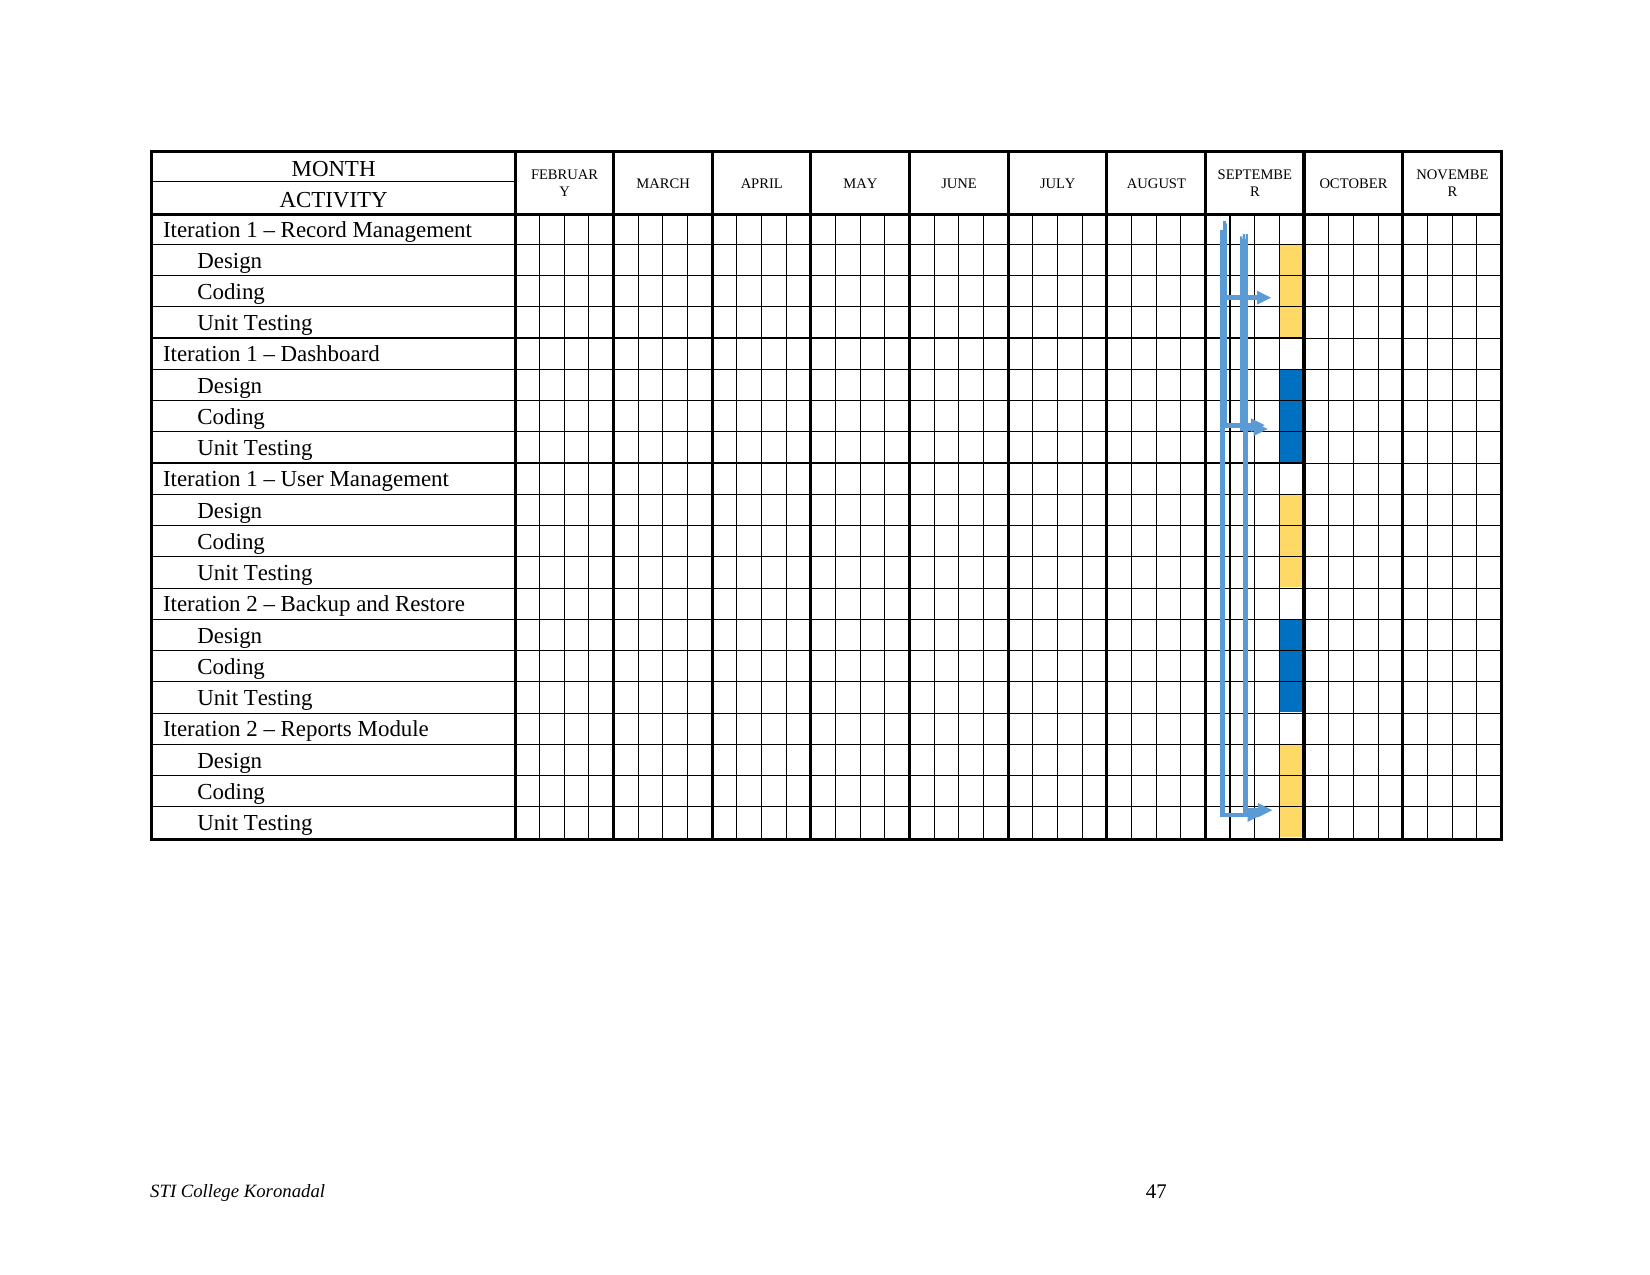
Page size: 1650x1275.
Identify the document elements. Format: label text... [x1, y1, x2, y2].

table_cell [787, 339, 809, 369]
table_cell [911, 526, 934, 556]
table_cell [1108, 401, 1131, 431]
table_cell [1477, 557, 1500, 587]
table_cell [688, 307, 711, 337]
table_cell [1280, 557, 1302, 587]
table_cell [1329, 276, 1353, 306]
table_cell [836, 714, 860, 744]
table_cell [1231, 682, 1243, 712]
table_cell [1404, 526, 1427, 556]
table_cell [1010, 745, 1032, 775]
table_cell [1083, 216, 1105, 244]
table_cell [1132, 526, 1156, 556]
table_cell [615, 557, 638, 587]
table_cell [812, 307, 835, 337]
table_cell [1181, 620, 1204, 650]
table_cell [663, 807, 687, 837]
table_cell [589, 276, 612, 306]
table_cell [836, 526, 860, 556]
table_cell [1477, 216, 1500, 244]
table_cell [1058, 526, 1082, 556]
table_cell [615, 276, 638, 306]
table_cell [565, 216, 588, 244]
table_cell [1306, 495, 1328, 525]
table_cell [1108, 276, 1131, 306]
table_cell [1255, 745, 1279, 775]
table_cell [1108, 370, 1131, 400]
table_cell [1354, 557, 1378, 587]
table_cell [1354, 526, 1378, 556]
table_cell [1207, 370, 1220, 400]
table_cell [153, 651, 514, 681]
table_cell [1132, 370, 1156, 400]
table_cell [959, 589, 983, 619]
table_cell [1033, 245, 1057, 275]
table_cell [565, 245, 588, 275]
table_cell [1453, 370, 1476, 400]
table_cell [1248, 339, 1254, 369]
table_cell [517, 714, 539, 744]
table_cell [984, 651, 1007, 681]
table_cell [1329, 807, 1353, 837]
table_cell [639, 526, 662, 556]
table_cell [688, 370, 711, 400]
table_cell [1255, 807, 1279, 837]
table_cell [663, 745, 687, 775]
table_cell [787, 432, 809, 462]
table_cell [737, 432, 761, 462]
table_cell [714, 216, 736, 244]
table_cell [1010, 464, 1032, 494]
table_cell [1354, 401, 1378, 431]
table_cell Coding [153, 401, 514, 431]
table_cell [787, 370, 809, 400]
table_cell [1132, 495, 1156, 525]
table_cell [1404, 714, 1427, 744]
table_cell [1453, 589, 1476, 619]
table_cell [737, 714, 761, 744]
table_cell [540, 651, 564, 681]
table_cell [1453, 432, 1476, 462]
table_cell [1428, 307, 1452, 337]
table_cell [885, 216, 908, 244]
table_cell [1132, 245, 1156, 275]
table_cell [517, 245, 539, 275]
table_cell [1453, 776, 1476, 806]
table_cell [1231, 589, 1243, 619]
table_cell AUGUST [1108, 153, 1204, 212]
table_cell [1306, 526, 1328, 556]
table_cell [1010, 245, 1032, 275]
table_cell [812, 339, 835, 369]
table_cell [688, 216, 711, 244]
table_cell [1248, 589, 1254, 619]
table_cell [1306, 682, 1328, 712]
table_cell [1108, 339, 1131, 369]
table_cell [1157, 307, 1180, 337]
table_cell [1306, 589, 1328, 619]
table_cell [885, 245, 908, 275]
table_cell [1083, 370, 1105, 400]
table_cell MARCH [615, 153, 711, 212]
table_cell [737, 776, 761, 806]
table_cell [911, 401, 934, 431]
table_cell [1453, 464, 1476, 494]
table_cell [714, 464, 736, 494]
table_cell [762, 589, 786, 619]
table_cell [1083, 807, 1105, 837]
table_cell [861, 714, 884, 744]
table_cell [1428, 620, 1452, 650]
table_cell [1248, 245, 1254, 275]
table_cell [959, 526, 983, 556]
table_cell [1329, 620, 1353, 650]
table_cell [762, 370, 786, 400]
table_cell [1255, 401, 1279, 431]
table_cell [688, 464, 711, 494]
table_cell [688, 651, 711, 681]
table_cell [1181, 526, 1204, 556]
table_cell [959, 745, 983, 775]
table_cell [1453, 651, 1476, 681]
table_cell [861, 339, 884, 369]
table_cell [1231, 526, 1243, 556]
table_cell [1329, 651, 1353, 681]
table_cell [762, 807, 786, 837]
table_cell [1207, 276, 1220, 306]
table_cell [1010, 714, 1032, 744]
table_cell [984, 370, 1007, 400]
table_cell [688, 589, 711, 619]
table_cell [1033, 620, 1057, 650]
table_cell [1010, 307, 1032, 337]
table_cell [861, 276, 884, 306]
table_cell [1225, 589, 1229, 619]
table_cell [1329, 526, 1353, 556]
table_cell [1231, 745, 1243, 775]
table_cell [1306, 401, 1328, 431]
table_cell [1181, 401, 1204, 431]
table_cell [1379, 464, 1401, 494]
table_cell [1083, 339, 1105, 369]
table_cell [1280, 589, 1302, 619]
table_cell [589, 339, 612, 369]
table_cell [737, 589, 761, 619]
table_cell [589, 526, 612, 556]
table_cell [1306, 216, 1328, 244]
table_cell [1207, 307, 1220, 337]
table_cell [1354, 370, 1378, 400]
table_cell [1404, 401, 1427, 431]
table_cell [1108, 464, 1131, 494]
table_cell [935, 276, 958, 306]
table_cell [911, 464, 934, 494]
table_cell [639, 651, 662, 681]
table_cell [1477, 432, 1500, 462]
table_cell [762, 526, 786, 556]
table_cell [714, 245, 736, 275]
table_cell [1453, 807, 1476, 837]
table_cell [1280, 276, 1302, 306]
table_cell [935, 401, 958, 431]
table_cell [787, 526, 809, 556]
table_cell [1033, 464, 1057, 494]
table_cell [1181, 370, 1204, 400]
table_cell [1132, 276, 1156, 306]
table_cell [517, 216, 539, 244]
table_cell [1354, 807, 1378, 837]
table_cell [885, 401, 908, 431]
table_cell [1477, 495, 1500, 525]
table_cell [1453, 245, 1476, 275]
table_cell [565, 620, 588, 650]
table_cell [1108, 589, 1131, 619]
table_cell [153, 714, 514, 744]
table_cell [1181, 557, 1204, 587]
table_cell [589, 464, 612, 494]
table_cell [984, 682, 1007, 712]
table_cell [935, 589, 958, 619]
table_cell [861, 245, 884, 275]
table_cell [911, 216, 934, 244]
table_cell [885, 276, 908, 306]
table_cell [1010, 216, 1032, 244]
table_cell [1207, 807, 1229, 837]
table_cell [787, 307, 809, 337]
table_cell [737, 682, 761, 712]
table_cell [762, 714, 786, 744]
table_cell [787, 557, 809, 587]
table_cell Unit Testing [153, 307, 514, 337]
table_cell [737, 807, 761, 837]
table_cell [984, 401, 1007, 431]
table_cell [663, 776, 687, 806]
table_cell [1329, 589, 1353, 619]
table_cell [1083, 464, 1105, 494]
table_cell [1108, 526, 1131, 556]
table_cell [1329, 339, 1353, 369]
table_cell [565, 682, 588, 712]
table_cell [688, 432, 711, 462]
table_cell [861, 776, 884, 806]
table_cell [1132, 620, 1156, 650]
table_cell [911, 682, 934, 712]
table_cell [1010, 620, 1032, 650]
table_cell [1428, 245, 1452, 275]
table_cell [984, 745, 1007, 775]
table_cell [1157, 339, 1180, 369]
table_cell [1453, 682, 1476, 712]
table_cell [1329, 245, 1353, 275]
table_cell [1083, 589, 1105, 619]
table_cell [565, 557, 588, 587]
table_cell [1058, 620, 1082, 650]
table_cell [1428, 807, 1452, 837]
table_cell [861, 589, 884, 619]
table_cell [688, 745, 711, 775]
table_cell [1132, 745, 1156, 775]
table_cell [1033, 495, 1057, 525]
table_cell [812, 464, 835, 494]
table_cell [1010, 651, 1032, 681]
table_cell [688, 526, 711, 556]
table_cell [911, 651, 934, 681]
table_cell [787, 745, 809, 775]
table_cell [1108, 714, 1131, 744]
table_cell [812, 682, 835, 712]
table_cell [737, 401, 761, 431]
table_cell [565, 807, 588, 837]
table_cell [812, 401, 835, 431]
table_cell [1248, 307, 1254, 337]
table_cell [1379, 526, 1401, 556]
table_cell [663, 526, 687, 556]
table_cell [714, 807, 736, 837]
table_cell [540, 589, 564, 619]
table_cell [1354, 307, 1378, 337]
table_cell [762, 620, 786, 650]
table_cell [663, 245, 687, 275]
table_cell [1181, 339, 1204, 369]
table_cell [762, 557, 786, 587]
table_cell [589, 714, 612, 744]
table_cell [861, 216, 884, 244]
table_cell [762, 339, 786, 369]
table_cell [1477, 370, 1500, 400]
table_cell [885, 307, 908, 337]
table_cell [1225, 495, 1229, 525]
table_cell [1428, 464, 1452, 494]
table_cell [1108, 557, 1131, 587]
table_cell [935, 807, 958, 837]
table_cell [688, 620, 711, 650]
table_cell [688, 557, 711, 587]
table_cell [1255, 276, 1279, 306]
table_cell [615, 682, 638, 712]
table_cell [1379, 339, 1401, 369]
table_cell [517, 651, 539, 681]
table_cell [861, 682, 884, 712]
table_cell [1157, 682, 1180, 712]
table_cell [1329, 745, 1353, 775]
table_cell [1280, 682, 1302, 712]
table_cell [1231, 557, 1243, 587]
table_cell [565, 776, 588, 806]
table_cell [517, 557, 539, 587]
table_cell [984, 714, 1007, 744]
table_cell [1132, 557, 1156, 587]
table_cell [1058, 432, 1082, 462]
table_cell [1010, 432, 1032, 462]
table_cell [787, 216, 809, 244]
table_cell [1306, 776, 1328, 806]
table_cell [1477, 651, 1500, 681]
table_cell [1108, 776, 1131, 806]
table_cell [1058, 216, 1082, 244]
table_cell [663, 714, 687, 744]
table_cell Iteration 1 – User Management [153, 464, 514, 494]
table_cell [836, 276, 860, 306]
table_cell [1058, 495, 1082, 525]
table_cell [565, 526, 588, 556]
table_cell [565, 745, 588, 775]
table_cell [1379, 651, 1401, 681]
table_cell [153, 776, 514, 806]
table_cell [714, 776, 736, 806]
table_cell [1058, 276, 1082, 306]
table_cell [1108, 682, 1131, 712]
table_cell [540, 432, 564, 462]
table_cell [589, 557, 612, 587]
table_cell [517, 370, 539, 400]
table_cell [1157, 216, 1180, 244]
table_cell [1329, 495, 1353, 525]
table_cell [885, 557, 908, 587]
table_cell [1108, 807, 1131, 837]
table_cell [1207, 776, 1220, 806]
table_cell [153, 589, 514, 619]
table_cell [935, 245, 958, 275]
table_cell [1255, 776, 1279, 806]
table_cell [762, 216, 786, 244]
table_cell [1404, 245, 1427, 275]
table_cell [1157, 245, 1180, 275]
table_cell [663, 339, 687, 369]
table_cell [762, 432, 786, 462]
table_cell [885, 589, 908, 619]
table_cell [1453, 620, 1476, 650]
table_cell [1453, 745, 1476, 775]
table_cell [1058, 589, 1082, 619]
table_cell [1225, 432, 1229, 462]
table_cell [1157, 401, 1180, 431]
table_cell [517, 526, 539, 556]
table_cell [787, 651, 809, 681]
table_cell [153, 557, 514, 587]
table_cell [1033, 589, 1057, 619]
table_cell [762, 307, 786, 337]
table_cell [1477, 307, 1500, 337]
table_cell [1379, 307, 1401, 337]
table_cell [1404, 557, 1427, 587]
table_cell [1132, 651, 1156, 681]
table_cell NOVEMBER [1404, 153, 1500, 212]
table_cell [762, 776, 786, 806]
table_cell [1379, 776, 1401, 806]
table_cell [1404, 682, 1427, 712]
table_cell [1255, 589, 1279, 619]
table_cell [1010, 370, 1032, 400]
table_cell [1157, 432, 1180, 462]
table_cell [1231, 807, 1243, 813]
table_cell [1453, 307, 1476, 337]
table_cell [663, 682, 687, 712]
table_cell [1428, 276, 1452, 306]
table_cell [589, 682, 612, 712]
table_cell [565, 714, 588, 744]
table_cell [688, 339, 711, 369]
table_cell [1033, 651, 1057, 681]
table_cell [935, 307, 958, 337]
table_cell [1329, 432, 1353, 462]
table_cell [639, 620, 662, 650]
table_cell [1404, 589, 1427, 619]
table_cell ACTIVITY [153, 182, 514, 212]
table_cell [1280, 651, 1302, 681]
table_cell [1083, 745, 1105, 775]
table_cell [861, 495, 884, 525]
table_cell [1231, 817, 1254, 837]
table_cell [1132, 216, 1156, 244]
table_cell [1255, 307, 1279, 337]
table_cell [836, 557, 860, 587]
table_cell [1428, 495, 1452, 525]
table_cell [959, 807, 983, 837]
table_cell [1453, 276, 1476, 306]
table_cell [787, 464, 809, 494]
table_cell [984, 276, 1007, 306]
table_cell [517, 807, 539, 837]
table_cell [615, 464, 638, 494]
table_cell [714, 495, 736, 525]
table_cell [959, 245, 983, 275]
table_cell [1280, 307, 1302, 337]
table_cell [1379, 401, 1401, 431]
table_cell [885, 370, 908, 400]
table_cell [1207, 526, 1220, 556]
table_cell [714, 401, 736, 431]
table_cell [1033, 276, 1057, 306]
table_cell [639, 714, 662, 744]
table_cell [615, 339, 638, 369]
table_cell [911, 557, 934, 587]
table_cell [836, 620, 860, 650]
table_cell [959, 401, 983, 431]
table_cell [1306, 245, 1328, 275]
table_cell [565, 339, 588, 369]
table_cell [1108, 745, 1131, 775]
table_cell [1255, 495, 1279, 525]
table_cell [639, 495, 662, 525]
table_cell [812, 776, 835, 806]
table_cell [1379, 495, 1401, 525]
table_cell [836, 401, 860, 431]
table_cell [1058, 370, 1082, 400]
table_cell [639, 216, 662, 244]
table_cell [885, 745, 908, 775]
table_cell [1132, 339, 1156, 369]
table_cell [911, 370, 934, 400]
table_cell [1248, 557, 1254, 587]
table_cell [911, 339, 934, 369]
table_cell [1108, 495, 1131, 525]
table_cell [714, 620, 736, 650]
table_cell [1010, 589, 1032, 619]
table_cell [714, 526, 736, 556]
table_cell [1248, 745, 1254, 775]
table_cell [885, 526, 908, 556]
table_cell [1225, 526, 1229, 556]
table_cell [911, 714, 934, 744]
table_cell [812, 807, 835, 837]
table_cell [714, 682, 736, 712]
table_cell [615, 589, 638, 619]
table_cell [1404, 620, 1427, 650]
table_cell [959, 339, 983, 369]
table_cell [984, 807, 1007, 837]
table_cell [836, 339, 860, 369]
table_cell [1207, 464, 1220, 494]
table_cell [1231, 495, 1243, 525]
table_cell [1329, 370, 1353, 400]
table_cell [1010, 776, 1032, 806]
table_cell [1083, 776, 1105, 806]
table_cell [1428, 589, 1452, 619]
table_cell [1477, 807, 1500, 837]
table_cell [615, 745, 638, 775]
table_cell [959, 307, 983, 337]
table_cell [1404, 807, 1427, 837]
table_cell [663, 307, 687, 337]
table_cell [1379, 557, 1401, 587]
table_cell [935, 216, 958, 244]
table_cell [984, 307, 1007, 337]
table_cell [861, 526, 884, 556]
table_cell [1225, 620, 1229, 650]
table_cell [762, 245, 786, 275]
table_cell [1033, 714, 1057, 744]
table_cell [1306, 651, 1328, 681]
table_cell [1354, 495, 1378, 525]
table_cell [812, 432, 835, 462]
table_cell [714, 339, 736, 369]
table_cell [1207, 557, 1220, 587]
table_cell [1108, 307, 1131, 337]
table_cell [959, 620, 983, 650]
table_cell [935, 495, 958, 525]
table_cell [1280, 401, 1302, 431]
table_cell [1108, 432, 1131, 462]
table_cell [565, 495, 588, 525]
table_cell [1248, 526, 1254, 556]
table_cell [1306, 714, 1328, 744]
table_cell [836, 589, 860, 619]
table_cell [1379, 370, 1401, 400]
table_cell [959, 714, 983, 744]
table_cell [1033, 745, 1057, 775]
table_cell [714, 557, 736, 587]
table_cell [836, 245, 860, 275]
table_cell [1033, 401, 1057, 431]
table_cell [639, 464, 662, 494]
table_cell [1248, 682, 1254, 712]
table_cell [911, 307, 934, 337]
table_cell [589, 307, 612, 337]
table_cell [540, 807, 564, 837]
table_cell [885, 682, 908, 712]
table_cell [1231, 307, 1240, 337]
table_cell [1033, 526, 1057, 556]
table_cell [517, 339, 539, 369]
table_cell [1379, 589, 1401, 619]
table_cell Design [153, 370, 514, 400]
table_cell [688, 401, 711, 431]
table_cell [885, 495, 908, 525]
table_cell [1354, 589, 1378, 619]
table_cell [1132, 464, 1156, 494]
table_cell [984, 245, 1007, 275]
table_cell [1231, 245, 1240, 275]
table_cell [1108, 245, 1131, 275]
table_cell [1306, 370, 1328, 400]
table_cell [737, 276, 761, 306]
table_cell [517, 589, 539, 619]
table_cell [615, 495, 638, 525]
table_cell [663, 370, 687, 400]
table_cell [1428, 339, 1452, 369]
table_cell [615, 432, 638, 462]
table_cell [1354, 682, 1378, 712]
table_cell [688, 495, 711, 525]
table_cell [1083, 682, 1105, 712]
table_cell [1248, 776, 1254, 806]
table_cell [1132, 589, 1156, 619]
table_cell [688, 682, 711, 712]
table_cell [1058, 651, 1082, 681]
table_cell [1248, 276, 1254, 295]
table_cell [517, 401, 539, 431]
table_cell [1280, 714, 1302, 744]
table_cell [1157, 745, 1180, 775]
table_cell [540, 276, 564, 306]
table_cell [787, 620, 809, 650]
table_cell [787, 401, 809, 431]
table_cell [1231, 276, 1240, 295]
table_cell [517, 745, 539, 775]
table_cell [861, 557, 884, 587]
table_cell [517, 307, 539, 337]
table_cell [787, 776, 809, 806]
table_cell [861, 370, 884, 400]
table_cell [540, 307, 564, 337]
table_cell [1083, 307, 1105, 337]
table_cell [615, 216, 638, 244]
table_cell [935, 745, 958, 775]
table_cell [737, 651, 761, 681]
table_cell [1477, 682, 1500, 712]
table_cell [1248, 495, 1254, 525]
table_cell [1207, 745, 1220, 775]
table_cell [639, 339, 662, 369]
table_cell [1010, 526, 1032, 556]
table_cell [540, 370, 564, 400]
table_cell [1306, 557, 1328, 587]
table_cell [1058, 401, 1082, 431]
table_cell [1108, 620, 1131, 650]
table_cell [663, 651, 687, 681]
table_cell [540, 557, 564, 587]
table_cell [935, 370, 958, 400]
table_cell [861, 464, 884, 494]
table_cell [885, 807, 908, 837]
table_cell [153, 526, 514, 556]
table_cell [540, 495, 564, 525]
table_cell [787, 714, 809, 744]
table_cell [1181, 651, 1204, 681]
table_cell [589, 245, 612, 275]
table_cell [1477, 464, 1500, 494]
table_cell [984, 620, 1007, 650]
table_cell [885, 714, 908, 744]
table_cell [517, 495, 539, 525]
table_cell [762, 276, 786, 306]
table_cell [1207, 216, 1229, 244]
table_cell [1207, 245, 1220, 275]
table_cell [1255, 245, 1279, 275]
table_cell [885, 339, 908, 369]
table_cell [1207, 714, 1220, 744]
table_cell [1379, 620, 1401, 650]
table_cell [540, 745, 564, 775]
table_cell [911, 432, 934, 462]
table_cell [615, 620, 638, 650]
table_cell [1058, 245, 1082, 275]
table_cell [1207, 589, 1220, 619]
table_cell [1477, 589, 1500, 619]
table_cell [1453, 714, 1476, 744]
table_cell [1354, 276, 1378, 306]
table_cell [1083, 276, 1105, 306]
table_cell [1255, 216, 1279, 244]
table_cell [1477, 276, 1500, 306]
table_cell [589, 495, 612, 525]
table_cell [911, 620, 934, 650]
table_cell [762, 464, 786, 494]
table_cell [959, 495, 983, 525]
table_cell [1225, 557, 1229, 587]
table_cell [861, 401, 884, 431]
table_cell [540, 401, 564, 431]
table_cell [663, 401, 687, 431]
table_cell [1255, 370, 1279, 400]
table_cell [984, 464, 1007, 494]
table_cell [1306, 276, 1328, 306]
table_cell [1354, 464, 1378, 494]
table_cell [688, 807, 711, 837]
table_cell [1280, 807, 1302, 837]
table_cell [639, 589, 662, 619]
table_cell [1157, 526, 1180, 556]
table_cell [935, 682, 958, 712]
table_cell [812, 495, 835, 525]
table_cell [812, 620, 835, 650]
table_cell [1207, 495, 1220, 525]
table_cell [885, 432, 908, 462]
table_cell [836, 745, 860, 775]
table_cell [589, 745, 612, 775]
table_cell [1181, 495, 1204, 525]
table_cell [1157, 370, 1180, 400]
table_cell [984, 432, 1007, 462]
table_cell [1428, 216, 1452, 244]
table_cell [1058, 307, 1082, 337]
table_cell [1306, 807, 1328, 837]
table_cell [540, 245, 564, 275]
table_cell [1428, 401, 1452, 431]
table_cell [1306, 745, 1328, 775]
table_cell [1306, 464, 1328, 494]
table_cell [959, 276, 983, 306]
table_cell [1428, 370, 1452, 400]
table_cell [737, 307, 761, 337]
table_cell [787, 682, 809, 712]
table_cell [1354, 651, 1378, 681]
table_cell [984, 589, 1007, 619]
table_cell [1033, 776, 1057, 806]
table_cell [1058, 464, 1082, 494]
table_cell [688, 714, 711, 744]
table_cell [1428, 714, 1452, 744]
table_cell [663, 216, 687, 244]
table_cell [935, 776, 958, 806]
table_cell [737, 216, 761, 244]
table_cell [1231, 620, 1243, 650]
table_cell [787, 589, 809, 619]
table_cell [639, 401, 662, 431]
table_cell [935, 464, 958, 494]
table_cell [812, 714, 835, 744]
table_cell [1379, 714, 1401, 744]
table_cell [737, 245, 761, 275]
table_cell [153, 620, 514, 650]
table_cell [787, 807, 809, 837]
table_cell [589, 401, 612, 431]
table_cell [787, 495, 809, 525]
table_cell [565, 432, 588, 462]
table_cell [1033, 370, 1057, 400]
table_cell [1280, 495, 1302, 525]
table_cell [1033, 432, 1057, 462]
table_cell [589, 216, 612, 244]
table_cell [1280, 370, 1302, 400]
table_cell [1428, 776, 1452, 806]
table_cell [540, 339, 564, 369]
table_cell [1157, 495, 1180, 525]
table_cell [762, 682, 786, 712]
table_cell [787, 245, 809, 275]
table_cell [663, 276, 687, 306]
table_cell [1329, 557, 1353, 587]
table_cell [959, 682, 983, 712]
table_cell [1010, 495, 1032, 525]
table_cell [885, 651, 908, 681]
table_cell [1083, 401, 1105, 431]
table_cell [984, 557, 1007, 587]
table_cell [1280, 339, 1302, 369]
table_cell [1207, 401, 1220, 431]
table_cell [1404, 276, 1427, 306]
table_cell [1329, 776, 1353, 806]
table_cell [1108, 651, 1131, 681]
table_cell [639, 245, 662, 275]
table_cell [1404, 307, 1427, 337]
table_cell [737, 339, 761, 369]
table_cell [1453, 216, 1476, 244]
table_cell [517, 276, 539, 306]
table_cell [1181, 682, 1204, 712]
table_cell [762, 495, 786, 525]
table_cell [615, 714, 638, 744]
table_cell APRIL [714, 153, 809, 212]
table_cell [787, 276, 809, 306]
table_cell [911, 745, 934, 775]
table_cell [540, 216, 564, 244]
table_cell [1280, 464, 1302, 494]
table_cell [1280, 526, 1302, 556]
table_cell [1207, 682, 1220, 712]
table_cell [861, 432, 884, 462]
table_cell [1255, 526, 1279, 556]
table_cell [1010, 339, 1032, 369]
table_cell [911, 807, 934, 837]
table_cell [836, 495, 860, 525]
table_cell [615, 307, 638, 337]
table_cell Design [153, 245, 514, 275]
table_cell OCTOBER [1306, 153, 1401, 212]
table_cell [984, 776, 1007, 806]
table_cell [1231, 339, 1240, 369]
table_cell [911, 276, 934, 306]
table_cell [984, 216, 1007, 244]
table_cell [1453, 401, 1476, 431]
table_cell [1083, 245, 1105, 275]
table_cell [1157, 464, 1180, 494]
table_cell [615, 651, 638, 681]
table_cell [1255, 339, 1279, 369]
table_cell [812, 216, 835, 244]
table_cell [935, 339, 958, 369]
table_cell [615, 370, 638, 400]
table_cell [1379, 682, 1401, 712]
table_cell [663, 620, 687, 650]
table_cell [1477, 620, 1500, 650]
table_cell [1329, 216, 1353, 244]
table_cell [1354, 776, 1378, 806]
table_cell [1248, 401, 1254, 423]
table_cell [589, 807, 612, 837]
table_cell Coding [153, 276, 514, 306]
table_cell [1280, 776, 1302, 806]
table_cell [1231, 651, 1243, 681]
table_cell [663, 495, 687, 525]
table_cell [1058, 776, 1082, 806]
table_cell [1477, 339, 1500, 369]
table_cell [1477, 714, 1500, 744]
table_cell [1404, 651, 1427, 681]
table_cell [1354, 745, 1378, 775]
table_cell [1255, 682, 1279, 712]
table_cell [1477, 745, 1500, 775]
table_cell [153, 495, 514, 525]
table_cell [1207, 339, 1220, 369]
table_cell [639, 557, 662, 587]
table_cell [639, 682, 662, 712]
table_cell JULY [1010, 153, 1105, 212]
table_cell [1181, 216, 1204, 244]
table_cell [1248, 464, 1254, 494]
table_cell [1379, 245, 1401, 275]
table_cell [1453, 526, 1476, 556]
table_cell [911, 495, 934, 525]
table_cell [1428, 432, 1452, 462]
table_cell [1329, 401, 1353, 431]
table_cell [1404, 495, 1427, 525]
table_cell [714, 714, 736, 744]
table_cell [589, 370, 612, 400]
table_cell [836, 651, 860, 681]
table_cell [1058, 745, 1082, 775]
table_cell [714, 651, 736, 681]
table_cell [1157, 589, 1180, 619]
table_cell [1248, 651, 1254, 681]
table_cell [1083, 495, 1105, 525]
table_cell [1132, 307, 1156, 337]
table_cell [589, 432, 612, 462]
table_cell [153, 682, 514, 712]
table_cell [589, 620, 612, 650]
table_cell SEPTEMBER [1207, 153, 1302, 212]
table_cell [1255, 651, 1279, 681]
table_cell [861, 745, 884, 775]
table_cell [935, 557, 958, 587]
table_cell [1477, 401, 1500, 431]
table_cell [1306, 339, 1328, 369]
table_cell [1306, 307, 1328, 337]
table_cell JUNE [911, 153, 1007, 212]
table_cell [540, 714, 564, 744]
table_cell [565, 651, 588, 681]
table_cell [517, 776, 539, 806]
table_cell FEBRUARY [517, 153, 612, 212]
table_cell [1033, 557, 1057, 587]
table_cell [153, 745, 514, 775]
table_cell [1379, 216, 1401, 244]
table_cell [1354, 339, 1378, 369]
table_cell [714, 276, 736, 306]
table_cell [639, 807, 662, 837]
table_cell [615, 245, 638, 275]
table_cell [714, 307, 736, 337]
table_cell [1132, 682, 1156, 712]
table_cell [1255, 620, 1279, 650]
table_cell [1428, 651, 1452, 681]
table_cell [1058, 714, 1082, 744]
table_cell [836, 370, 860, 400]
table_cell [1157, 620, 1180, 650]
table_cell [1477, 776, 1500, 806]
table_cell [812, 370, 835, 400]
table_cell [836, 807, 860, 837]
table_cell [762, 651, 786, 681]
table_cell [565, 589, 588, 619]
table_cell [737, 370, 761, 400]
table_cell [1404, 432, 1427, 462]
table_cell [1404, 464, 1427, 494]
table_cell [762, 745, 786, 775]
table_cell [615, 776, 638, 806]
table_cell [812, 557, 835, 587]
table_cell [836, 216, 860, 244]
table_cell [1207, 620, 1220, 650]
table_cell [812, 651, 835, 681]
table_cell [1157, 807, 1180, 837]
table_cell [1207, 432, 1220, 462]
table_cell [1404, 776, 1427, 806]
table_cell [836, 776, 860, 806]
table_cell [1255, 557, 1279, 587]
table_cell [639, 432, 662, 462]
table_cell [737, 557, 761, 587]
table_cell [639, 276, 662, 306]
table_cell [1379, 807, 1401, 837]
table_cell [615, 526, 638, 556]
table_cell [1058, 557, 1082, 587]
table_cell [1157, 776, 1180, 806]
table_cell [1477, 245, 1500, 275]
table_cell [836, 464, 860, 494]
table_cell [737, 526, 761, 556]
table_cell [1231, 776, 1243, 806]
table_cell [540, 464, 564, 494]
table_cell [1231, 432, 1243, 462]
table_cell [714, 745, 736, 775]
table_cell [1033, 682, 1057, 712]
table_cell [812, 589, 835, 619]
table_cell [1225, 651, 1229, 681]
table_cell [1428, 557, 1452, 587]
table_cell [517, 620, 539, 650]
table_cell [812, 276, 835, 306]
table_cell [1280, 216, 1302, 244]
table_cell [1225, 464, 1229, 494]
table_cell [1248, 432, 1254, 462]
table_cell [1354, 432, 1378, 462]
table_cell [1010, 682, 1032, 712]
table_cell [959, 216, 983, 244]
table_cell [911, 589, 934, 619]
table_cell [565, 401, 588, 431]
table_cell [517, 464, 539, 494]
table_cell [1181, 432, 1204, 462]
table_cell [1404, 339, 1427, 369]
table_cell [1306, 432, 1328, 462]
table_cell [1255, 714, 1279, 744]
table_cell [714, 432, 736, 462]
table_cell [1181, 307, 1204, 337]
table_cell [1033, 216, 1057, 244]
table_cell [1404, 216, 1427, 244]
table_cell Iteration 1 – Dashboard [153, 339, 514, 369]
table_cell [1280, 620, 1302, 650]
table_cell [615, 401, 638, 431]
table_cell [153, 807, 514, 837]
table_cell [1379, 276, 1401, 306]
table_cell [1231, 401, 1240, 423]
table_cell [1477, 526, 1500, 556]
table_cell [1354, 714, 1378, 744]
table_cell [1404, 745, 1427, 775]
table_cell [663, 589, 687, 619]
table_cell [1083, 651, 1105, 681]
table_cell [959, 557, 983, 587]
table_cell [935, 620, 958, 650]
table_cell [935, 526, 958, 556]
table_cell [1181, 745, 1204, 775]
table_cell [565, 276, 588, 306]
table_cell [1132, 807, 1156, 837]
table_cell [688, 245, 711, 275]
table_cell [1354, 216, 1378, 244]
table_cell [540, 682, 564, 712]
table_cell [1033, 339, 1057, 369]
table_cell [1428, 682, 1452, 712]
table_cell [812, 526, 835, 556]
table_cell [1453, 339, 1476, 369]
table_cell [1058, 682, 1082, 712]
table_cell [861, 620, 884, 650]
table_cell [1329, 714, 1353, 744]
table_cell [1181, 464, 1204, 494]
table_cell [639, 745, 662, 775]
table_cell [1231, 370, 1240, 400]
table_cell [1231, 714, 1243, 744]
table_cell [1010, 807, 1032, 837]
table_cell [1010, 401, 1032, 431]
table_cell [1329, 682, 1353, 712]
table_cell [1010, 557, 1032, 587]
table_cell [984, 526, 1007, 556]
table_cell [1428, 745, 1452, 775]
table_cell Unit Testing [153, 432, 514, 462]
table_cell [911, 245, 934, 275]
table_cell [1058, 339, 1082, 369]
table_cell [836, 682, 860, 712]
table_cell [836, 307, 860, 337]
table_cell [1083, 432, 1105, 462]
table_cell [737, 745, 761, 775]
table_cell [1379, 432, 1401, 462]
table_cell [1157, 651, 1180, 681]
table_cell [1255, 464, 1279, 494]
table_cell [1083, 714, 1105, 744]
table_cell MONTH [153, 153, 514, 181]
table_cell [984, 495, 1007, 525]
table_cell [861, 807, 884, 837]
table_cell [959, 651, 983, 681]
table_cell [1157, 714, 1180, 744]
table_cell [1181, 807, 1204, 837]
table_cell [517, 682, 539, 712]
table_cell Iteration 1 – Record Management [153, 216, 514, 244]
table_cell [1033, 307, 1057, 337]
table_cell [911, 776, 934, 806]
table_cell MAY [812, 153, 908, 212]
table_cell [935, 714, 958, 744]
table_cell [663, 432, 687, 462]
table_cell [1248, 370, 1254, 400]
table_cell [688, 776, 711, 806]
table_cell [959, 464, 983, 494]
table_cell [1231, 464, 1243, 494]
table_cell [1108, 216, 1131, 244]
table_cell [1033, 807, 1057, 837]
table_cell [1132, 401, 1156, 431]
table_cell [1181, 276, 1204, 306]
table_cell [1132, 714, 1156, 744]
table_cell [959, 432, 983, 462]
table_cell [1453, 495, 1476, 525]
table_cell [1354, 245, 1378, 275]
table_cell [517, 432, 539, 462]
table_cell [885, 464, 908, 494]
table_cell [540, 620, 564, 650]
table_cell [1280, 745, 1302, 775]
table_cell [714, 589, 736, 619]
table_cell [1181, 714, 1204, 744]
table_cell [663, 464, 687, 494]
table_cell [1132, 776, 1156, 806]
table_cell [959, 370, 983, 400]
table_cell [984, 339, 1007, 369]
table_cell [1132, 432, 1156, 462]
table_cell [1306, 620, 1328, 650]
table_cell [861, 307, 884, 337]
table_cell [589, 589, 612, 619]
table_cell [565, 464, 588, 494]
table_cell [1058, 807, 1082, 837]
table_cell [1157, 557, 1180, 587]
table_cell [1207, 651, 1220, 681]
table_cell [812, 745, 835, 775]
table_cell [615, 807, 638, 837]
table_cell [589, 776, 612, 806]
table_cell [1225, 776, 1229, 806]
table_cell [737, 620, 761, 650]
table_cell [1255, 432, 1279, 462]
table_cell [639, 370, 662, 400]
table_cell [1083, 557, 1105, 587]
table_cell [1157, 276, 1180, 306]
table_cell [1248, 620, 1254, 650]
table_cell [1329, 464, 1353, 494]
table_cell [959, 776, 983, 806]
table_cell [1280, 432, 1302, 462]
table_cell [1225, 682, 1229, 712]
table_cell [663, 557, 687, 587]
table_cell [762, 401, 786, 431]
table_cell [565, 370, 588, 400]
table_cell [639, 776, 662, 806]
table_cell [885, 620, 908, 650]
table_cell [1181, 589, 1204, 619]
table_cell [1231, 300, 1240, 306]
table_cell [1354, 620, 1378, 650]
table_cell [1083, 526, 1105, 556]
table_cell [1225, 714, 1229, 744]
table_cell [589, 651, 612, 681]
table_cell [1181, 245, 1204, 275]
table_cell [1010, 276, 1032, 306]
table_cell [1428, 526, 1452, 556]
table_cell [737, 464, 761, 494]
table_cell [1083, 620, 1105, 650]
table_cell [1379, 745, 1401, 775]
table_cell [688, 276, 711, 306]
table_cell [1329, 307, 1353, 337]
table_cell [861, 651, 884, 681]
table_cell [935, 432, 958, 462]
table_cell [1280, 245, 1302, 275]
table_cell [836, 432, 860, 462]
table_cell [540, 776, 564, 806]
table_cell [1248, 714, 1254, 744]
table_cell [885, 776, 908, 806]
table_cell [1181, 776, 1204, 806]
table_cell [714, 370, 736, 400]
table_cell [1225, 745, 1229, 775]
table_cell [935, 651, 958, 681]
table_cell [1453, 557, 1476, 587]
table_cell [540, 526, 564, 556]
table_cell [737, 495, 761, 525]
table_cell [1404, 370, 1427, 400]
table_cell [812, 245, 835, 275]
table_cell [565, 307, 588, 337]
table_cell [639, 307, 662, 337]
table_cell [1231, 216, 1254, 244]
